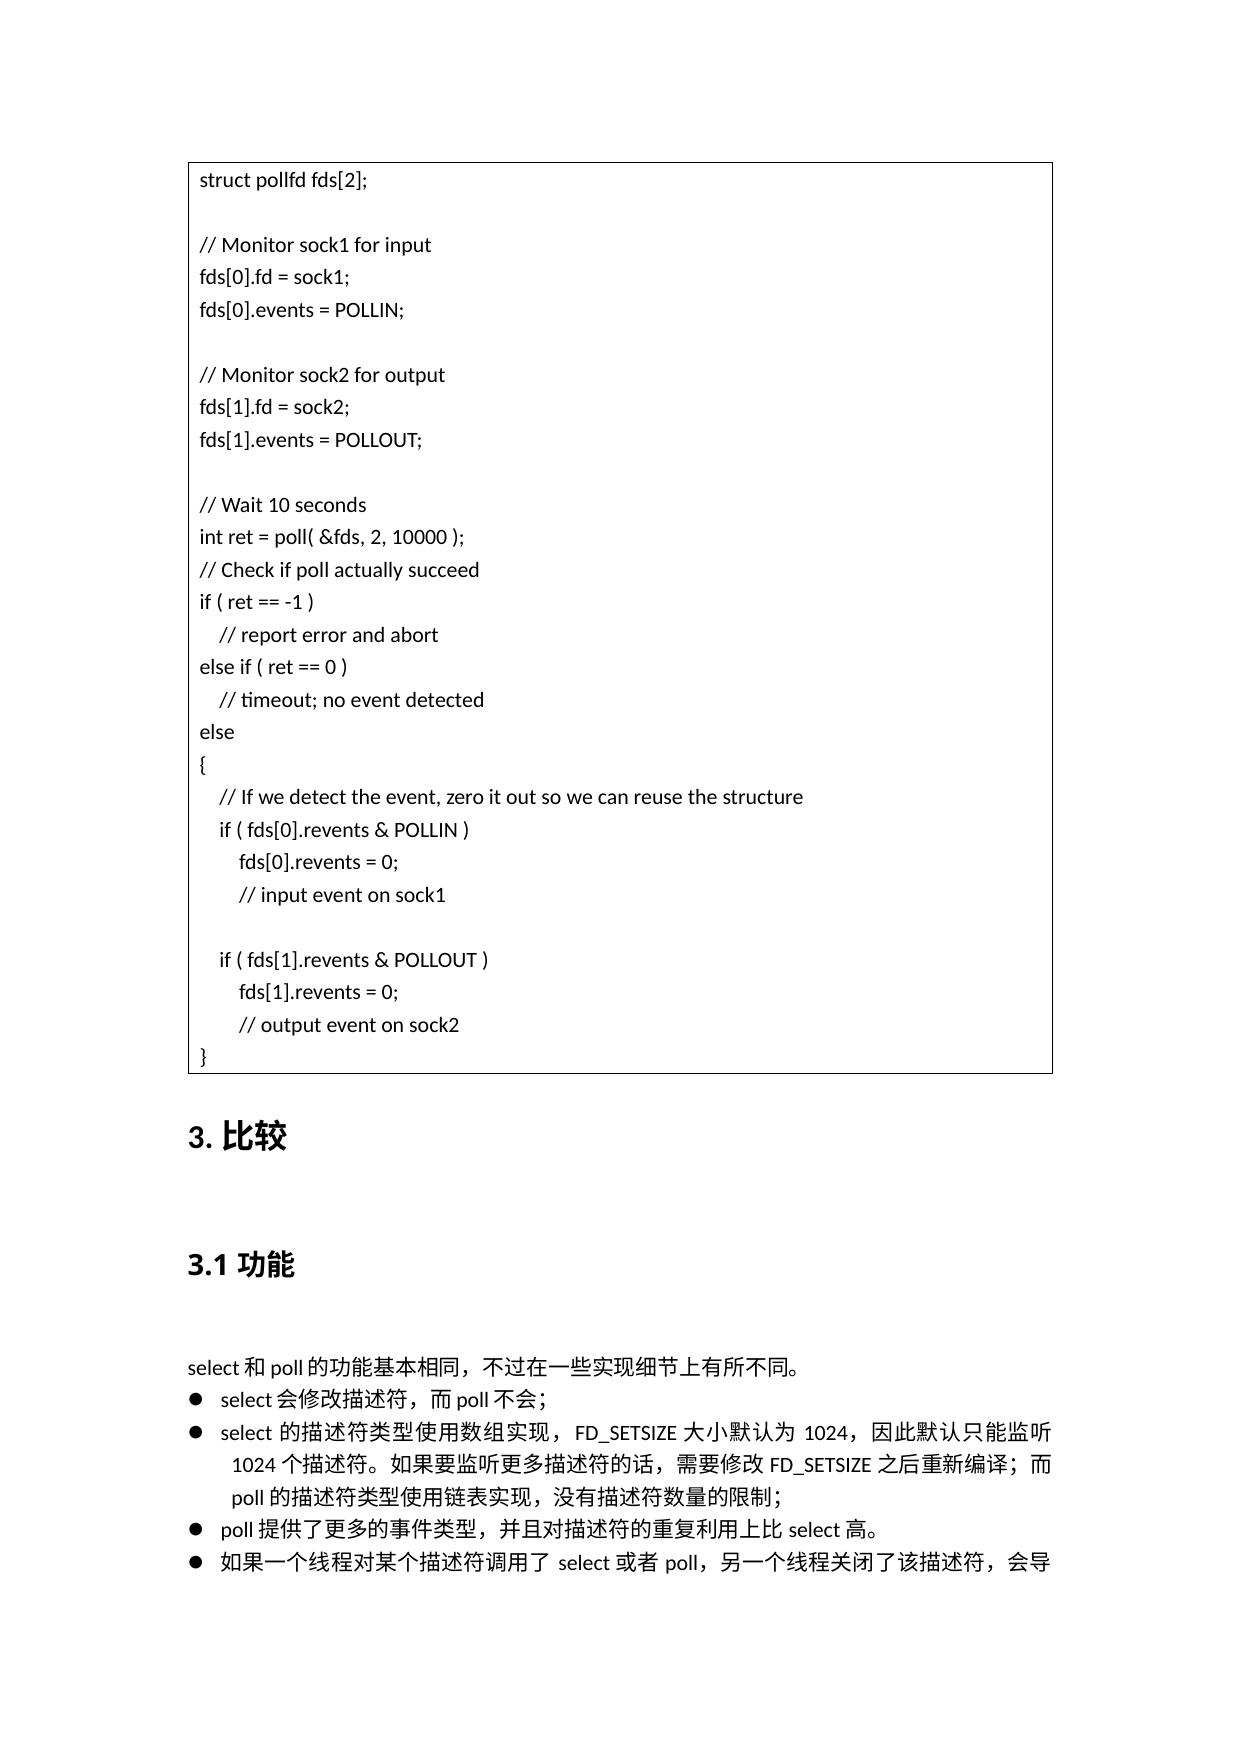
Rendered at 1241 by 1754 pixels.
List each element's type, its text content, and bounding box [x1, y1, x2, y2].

subtitle 比较 [187, 1101, 1053, 1166]
list select会修改描述符，而poll不会； [187, 1382, 1053, 1414]
list poll 提供了更多的事件类型，并且对描述符的重复利用上比 select 高。 [187, 1512, 1053, 1544]
text select和poll的功能基本相同，不过在一些实现细节上有所不同。 [187, 1349, 1053, 1382]
list select 的描述符类型使用数组实现，FD_SETSIZE 大小默认为 1024，因此默认只能监听 1024 个描述符。如果要监听更多描述符的话，需要修改 FD_SETSIZE 之后重新编译；而 poll 的描述符类型使用链表实现，没有描述符数量的限制； [187, 1414, 1053, 1512]
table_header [189, 163, 1052, 1073]
subtitle 功能 [187, 1230, 1053, 1295]
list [187, 1544, 1053, 1577]
